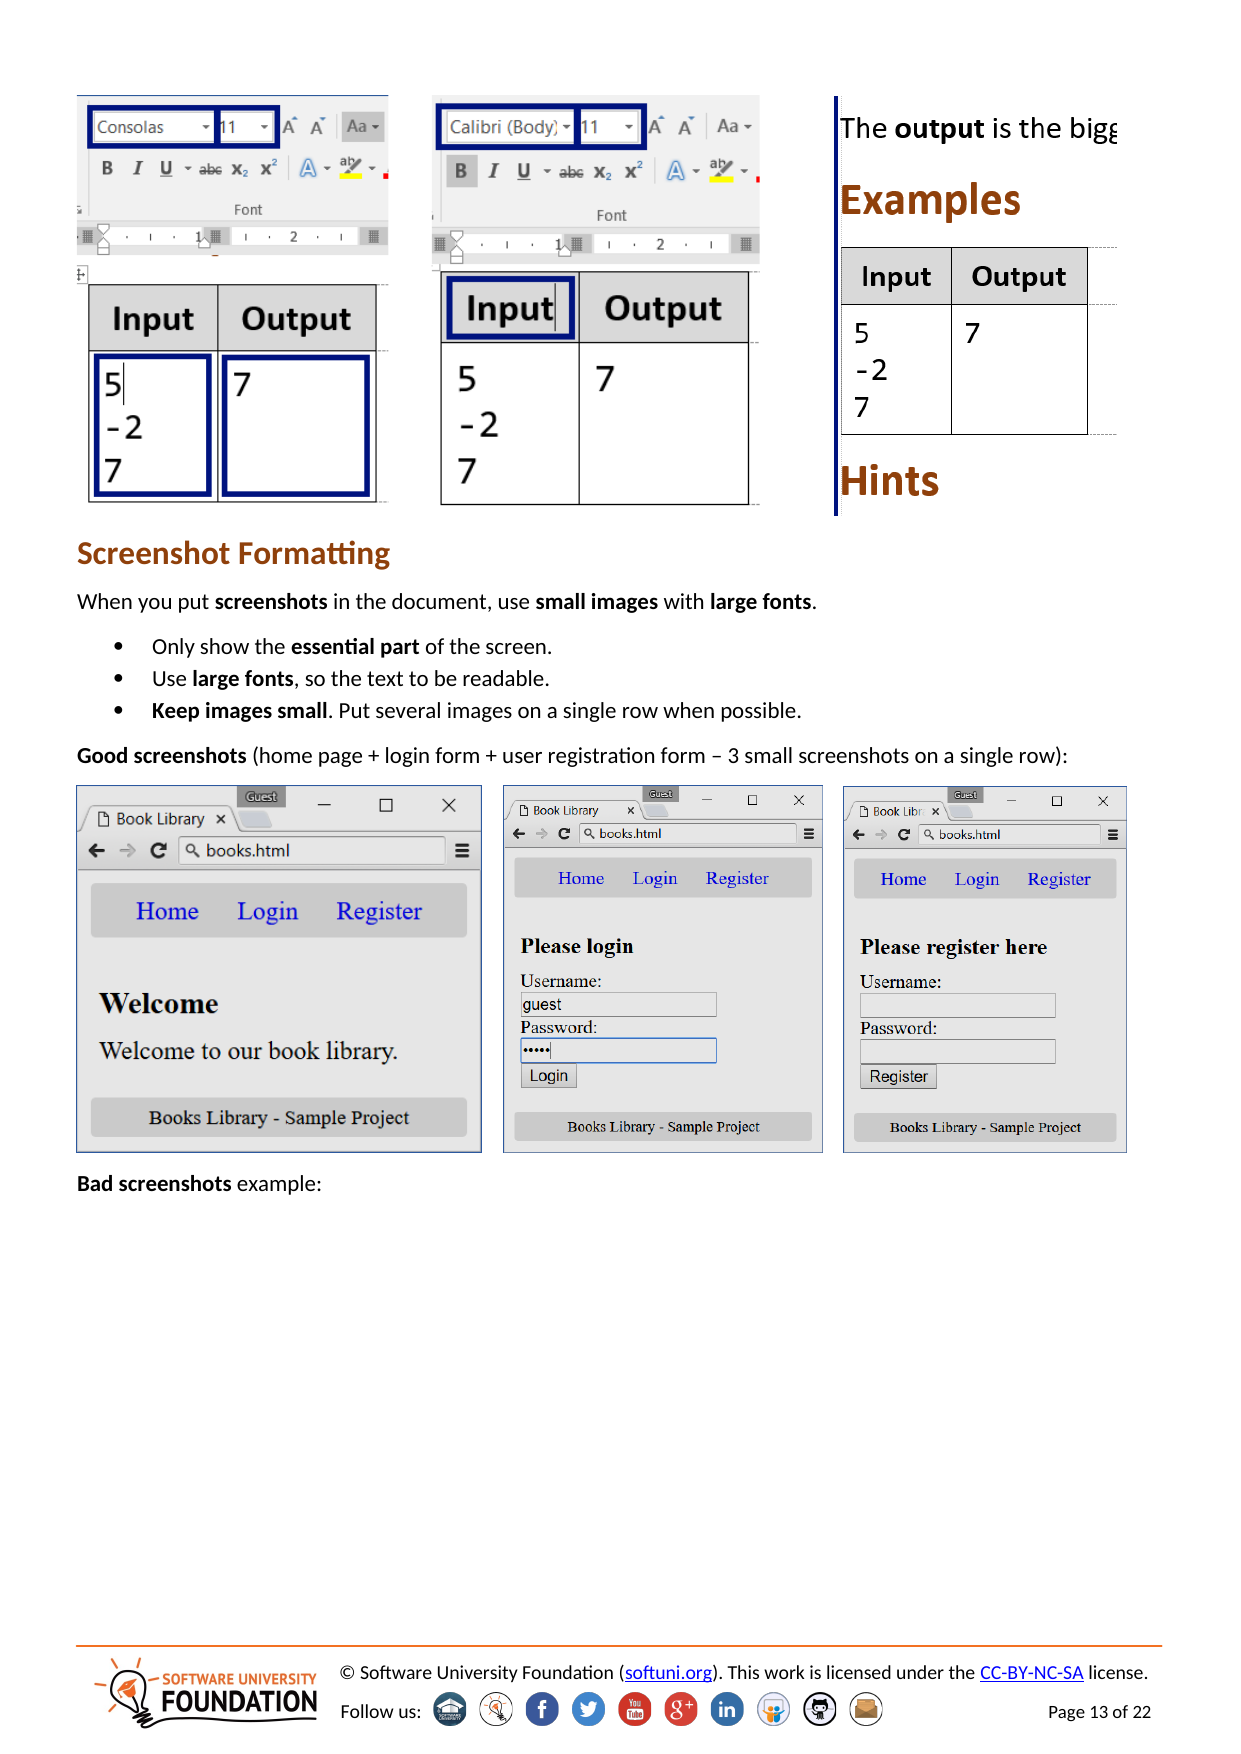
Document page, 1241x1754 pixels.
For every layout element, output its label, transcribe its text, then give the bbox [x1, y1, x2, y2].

picture [503, 785, 823, 1153]
picture [76, 95, 389, 516]
picture [803, 1692, 837, 1726]
picture [76, 785, 482, 1153]
picture [710, 1692, 744, 1726]
subtitle Screenshot Formatting [77, 532, 1163, 573]
picture [93, 1656, 317, 1729]
picture [433, 1692, 467, 1726]
picture [618, 1692, 652, 1726]
list Keep images small. Put several images on a single row when possible. [114, 696, 1163, 724]
picture [849, 1692, 883, 1726]
list Only show the essential part of the screen. [114, 632, 1163, 660]
picture [757, 1692, 790, 1726]
picture [479, 1692, 513, 1726]
text Bad screenshots example: [77, 1169, 1163, 1197]
list Use large fonts, so the text to be readable. [114, 664, 1163, 692]
picture [664, 1692, 698, 1726]
text Good screenshots (home page + login form + user registration form – 3 small screenshots on a single row): [77, 741, 1163, 769]
picture [843, 786, 1127, 1153]
picture [572, 1692, 605, 1726]
picture [816, 96, 1117, 516]
picture [525, 1692, 559, 1726]
text When you put screenshots in the document, use small images with large fonts. [77, 587, 1163, 615]
picture [431, 95, 760, 516]
